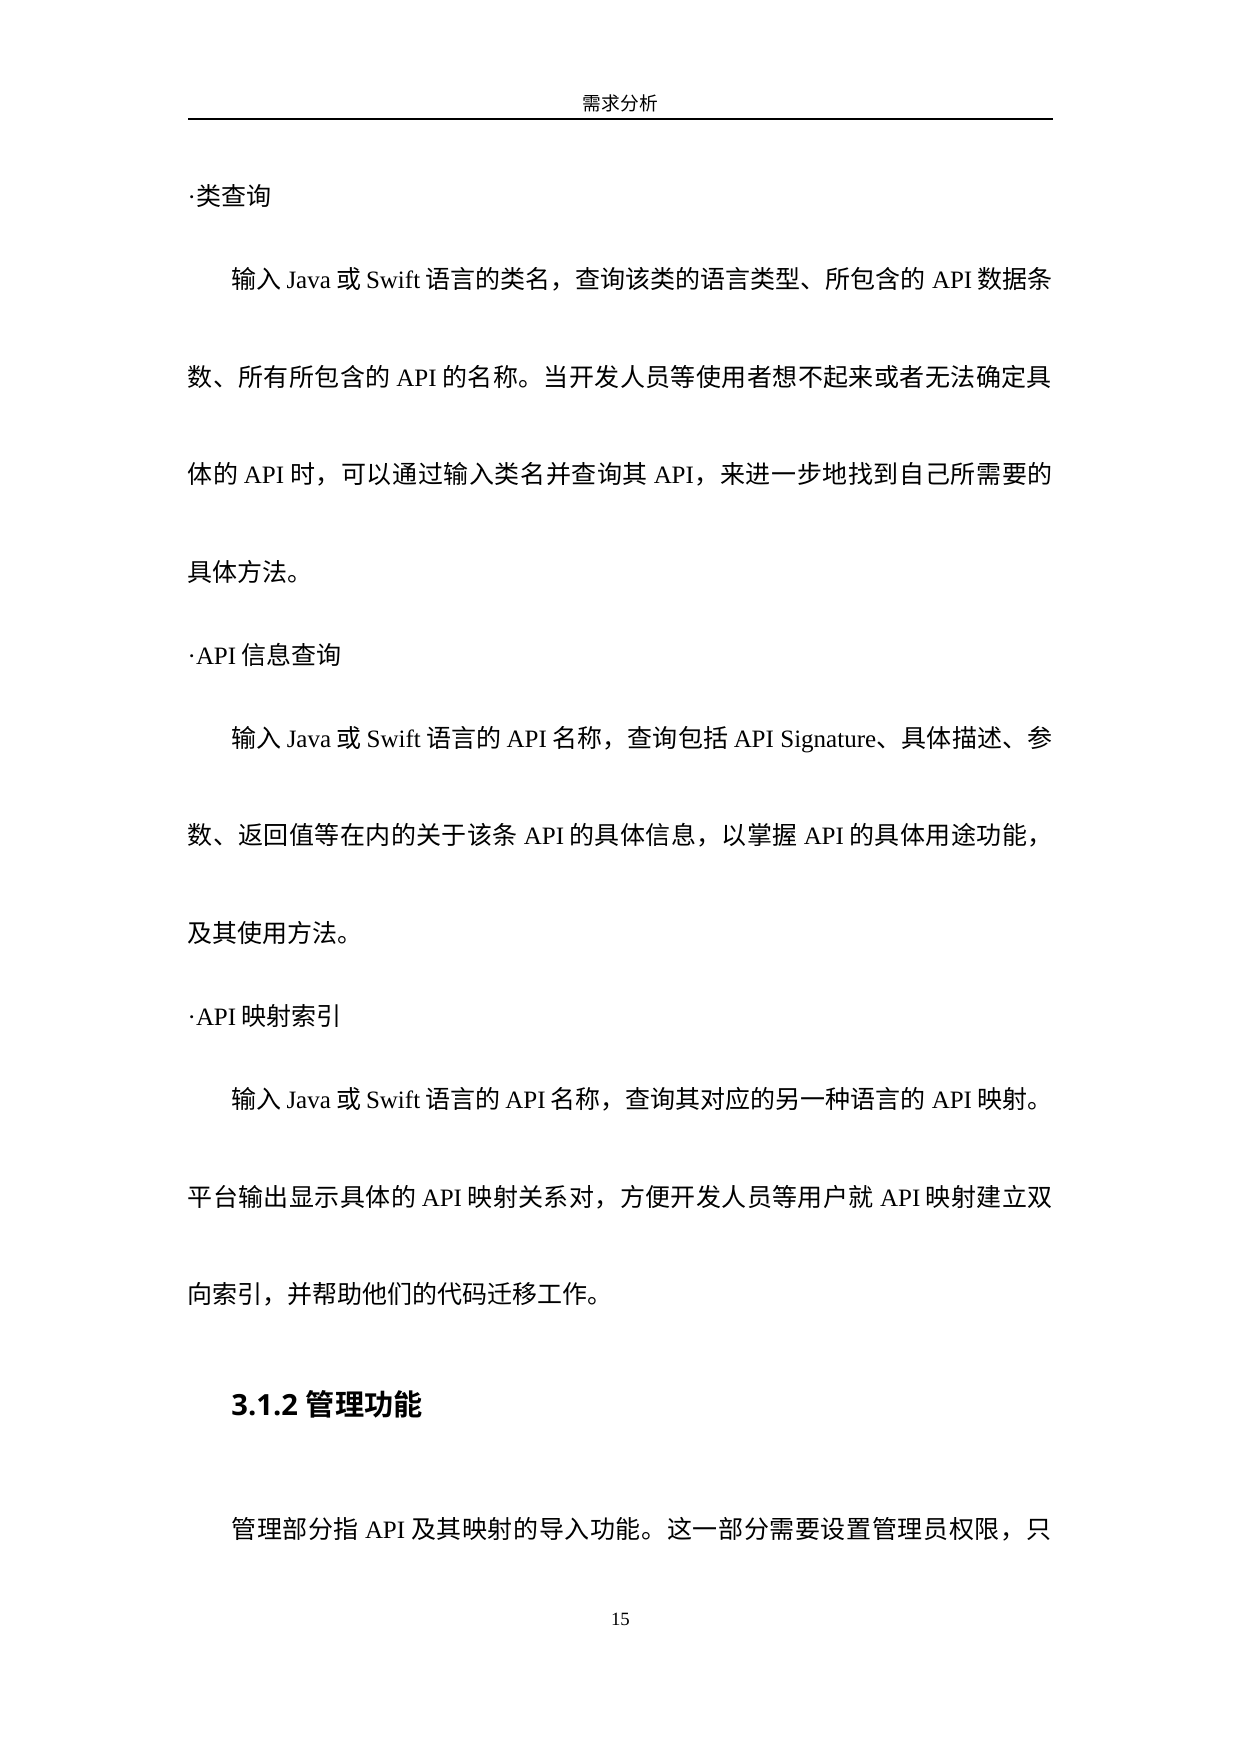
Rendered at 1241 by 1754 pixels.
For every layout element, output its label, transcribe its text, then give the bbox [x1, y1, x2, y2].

subtitle 3.1.2 管理功能 [187, 1370, 1053, 1435]
text ·API映射索引 [187, 982, 1053, 1047]
text 输入Java或Swift语言的API名称，查询其对应的另一种语言的API映射。平台输出显示具体的API映射关系对，方便开发人员等用户就API映射建立双向索引，并帮助他们的代码迁移工作。 [187, 1065, 1053, 1325]
text ·API信息查询 [187, 621, 1053, 686]
text ·类查询 [187, 162, 1053, 227]
text 输入Java或Swift语言的API名称，查询包括API Signature、具体描述、参数、返回值等在内的关于该条API的具体信息，以掌握API的具体用途功能，及其使用方法。 [187, 704, 1053, 964]
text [187, 1496, 1053, 1561]
text 输入Java或Swift语言的类名，查询该类的语言类型、所包含的API数据条数、所有所包含的API的名称。当开发人员等使用者想不起来或者无法确定具体的API时，可以通过输入类名并查询其API，来进一步地找到自己所需要的具体方法。 [187, 245, 1053, 603]
